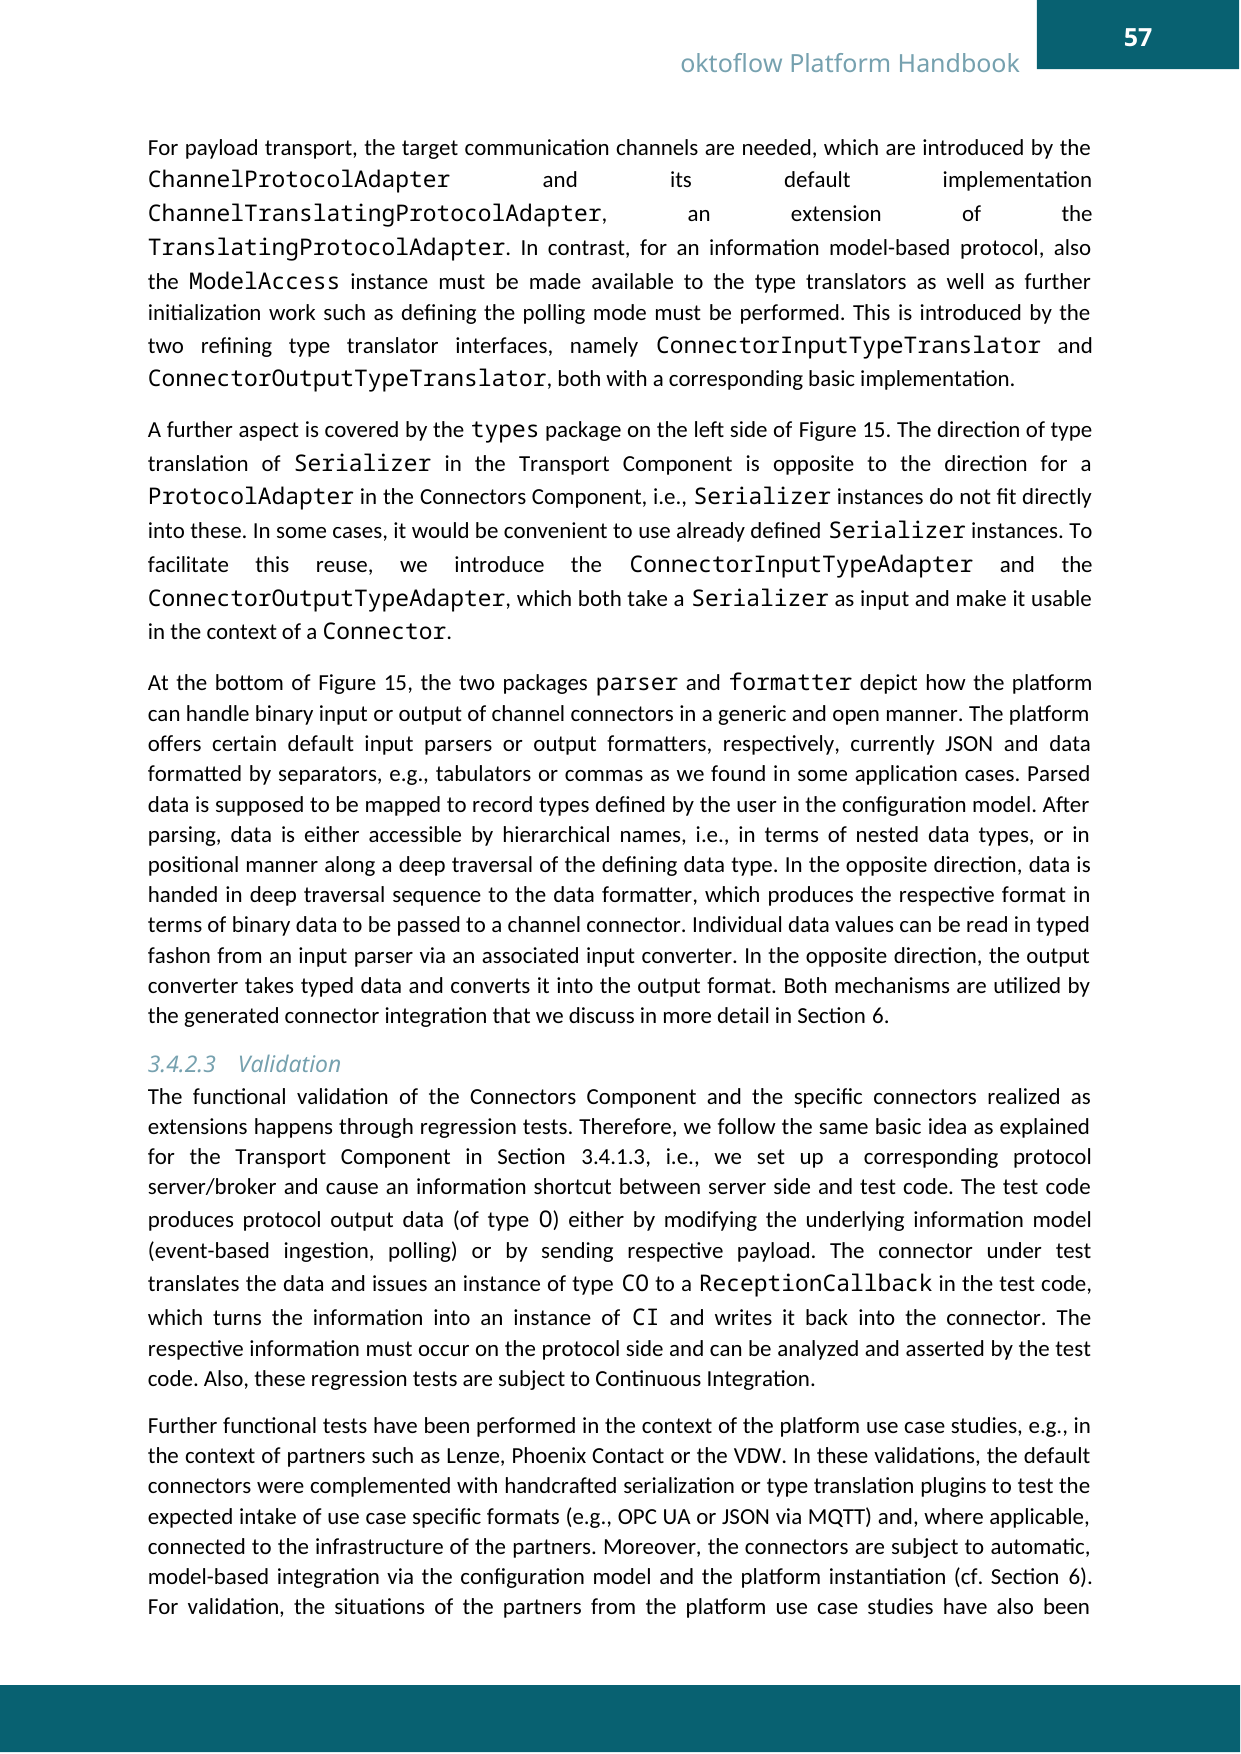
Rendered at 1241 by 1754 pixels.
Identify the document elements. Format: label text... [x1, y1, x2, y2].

text The functional validation of the Connectors Component and the specific connectors realized as extensions happens through regression tests. Therefore, we follow the same basic idea as explained for the Transport Component in Section 3.4.1.3, i.e., we set up a corresponding protocol server/broker and cause an information shortcut between server side and test code. The test code produces protocol output data (of type O) either by modifying the underlying information model (event-based ingestion, polling) or by sending respective payload. The connector under test translates the data and issues an instance of type CO to a ReceptionCallback in the test code, which turns the information into an instance of CI and writes it back into the connector. The respective information must occur on the protocol side and can be analyzed and asserted by the test code. Also, these regression tests are subject to Continuous Integration. [148, 1082, 1093, 1392]
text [148, 1411, 1093, 1621]
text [148, 133, 1093, 394]
text At the bottom of Figure 15, the two packages parser and formatter depict how the platform can handle binary input or output of channel connectors in a generic and open manner. The platform offers certain default input parsers or output formatters, respectively, currently JSON and data formatted by separators, e.g., tabulators or commas as we found in some application cases. Parsed data is supposed to be mapped to record types defined by the user in the configuration model. After parsing, data is either accessible by hierarchical names, i.e., in terms of nested data types, or in positional manner along a deep traversal of the defining data type. In the opposite direction, data is handed in deep traversal sequence to the data formatter, which produces the respective format in terms of binary data to be passed to a channel connector. Individual data values can be read in typed fashon from an input parser via an associated input converter. In the opposite direction, the output converter takes typed data and converts it into the output format. Both mechanisms are utilized by the generated connector integration that we discuss in more detail in Section 6. [148, 666, 1093, 1029]
subtitle Validation [148, 1048, 1093, 1079]
text A further aspect is covered by the types package on the left side of Figure 15. The direction of type translation of Serializer in the Transport Component is opposite to the direction for a ProtocolAdapter in the Connectors Component, i.e., Serializer instances do not fit directly into these. In some cases, it would be convenient to use already defined Serializer instances. To facilitate this reuse, we introduce the ConnectorInputTypeAdapter and the ConnectorOutputTypeAdapter, which both take a Serializer as input and make it usable in the context of a Connector. [148, 413, 1093, 647]
